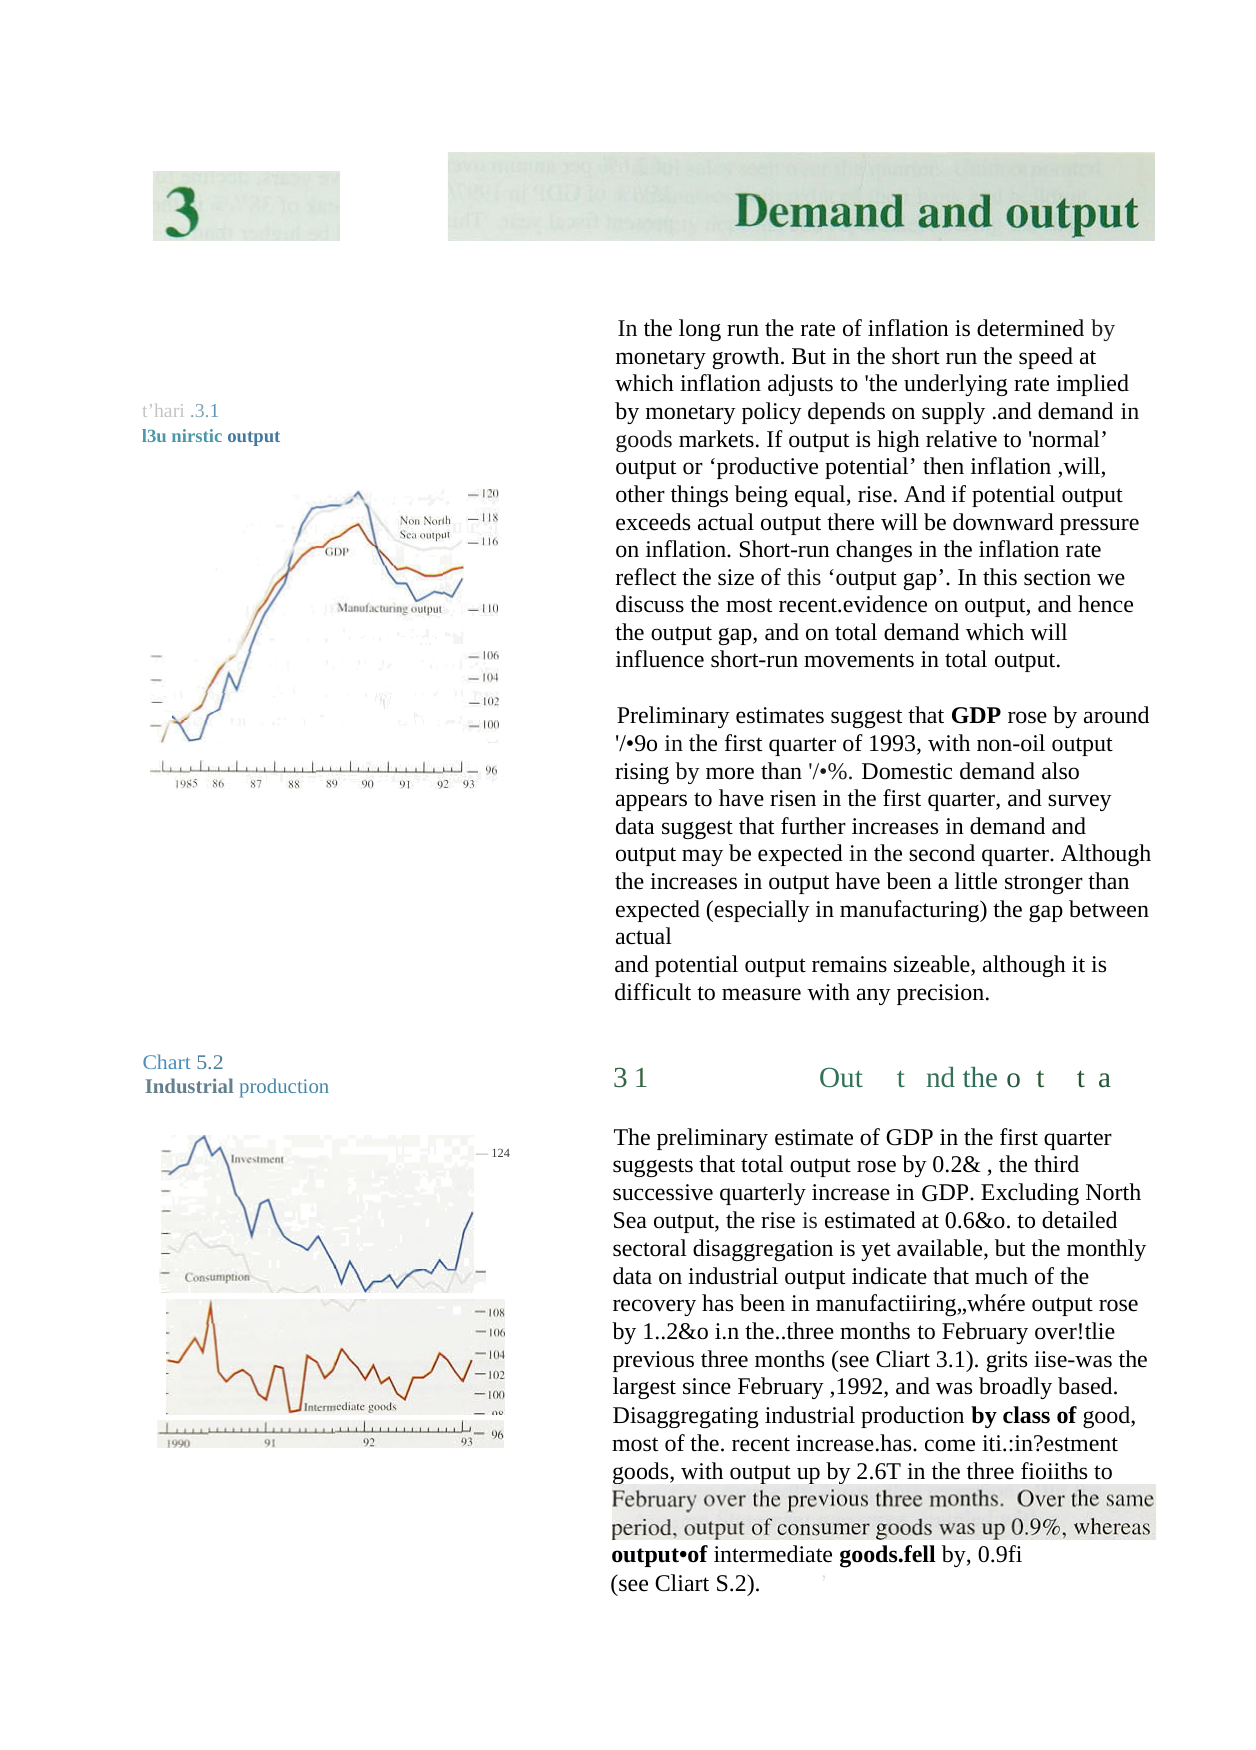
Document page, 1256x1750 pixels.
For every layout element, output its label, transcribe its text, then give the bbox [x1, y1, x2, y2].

text Industrial production [144, 1074, 501, 1098]
picture [150, 760, 497, 789]
picture [166, 1299, 505, 1415]
text Preliminary estimates suggest that GDP rose by around '/•9o in the first quarter of 1993, with non-oil output rising by more than '/•%. Domestic demand also appears to have risen in the first quarter, and survey data suggest that further increases in demand and output may be expected in the second quarter. Although the increases in output have been a little stronger than expected (especially in manufacturing) the gap between actual [615, 701, 1153, 950]
picture [152, 171, 340, 241]
picture [150, 489, 499, 743]
text Disaggregating industrial production by class of good, most of the. recent increase.has. come iti.:in?estment goods, with output up by 2.6T in the three fioiiths to [612, 1401, 1138, 1484]
picture [447, 152, 1155, 241]
subtitle 1 Out t nd the o t t a [613, 1060, 1168, 1094]
text In the long run the rate of inflation is determined by monetary growth. But in the short run the speed at which inflation adjusts to 'the underlying rate implied by monetary policy depends on supply .and demand in goods markets. If output is high relative to 'normal’ output or ‘productive potential’ then inflation ,will, other things being equal, rise. And if potential output exceeds actual output there will be downward pressure on inflation. Short-run changes in the inflation rate reflect the size of this ‘output gap’. In this section we discuss the most recent.evidence on output, and hence the output gap, and on total demand which will influence short-run movements in total output. [615, 314, 1153, 673]
picture [612, 1484, 1157, 1540]
text The preliminary estimate of GDP in the first quarter suggests that total output rose by 0.2& , the third successive quarterly increase in GDP. Excluding North Sea output, the rise is estimated at 0.6&o. to detailed sectoral disaggregation is yet available, but the monthly data on industrial output indicate that much of the recovery has been in manufactiiring„whére output rose by 1..2&o i.n the..three months to February over!tlie previous three months (see Cliart 3.1). grits iise-was the largest since February ,1992, and was broadly based. [612, 1123, 1153, 1400]
text l3u nirstic output [142, 424, 501, 446]
picture [157, 1420, 504, 1448]
text t’hari .3.1 [142, 399, 501, 422]
text Chart 5.2 [142, 1050, 501, 1074]
text and potential output remains sizeable, although it is difficult to measure with any precision. [614, 951, 1110, 1006]
text output•of intermediate goods.fell by, 0.9fi (see Cliart S.2). ’ [610, 1540, 1052, 1596]
picture [159, 1135, 486, 1293]
